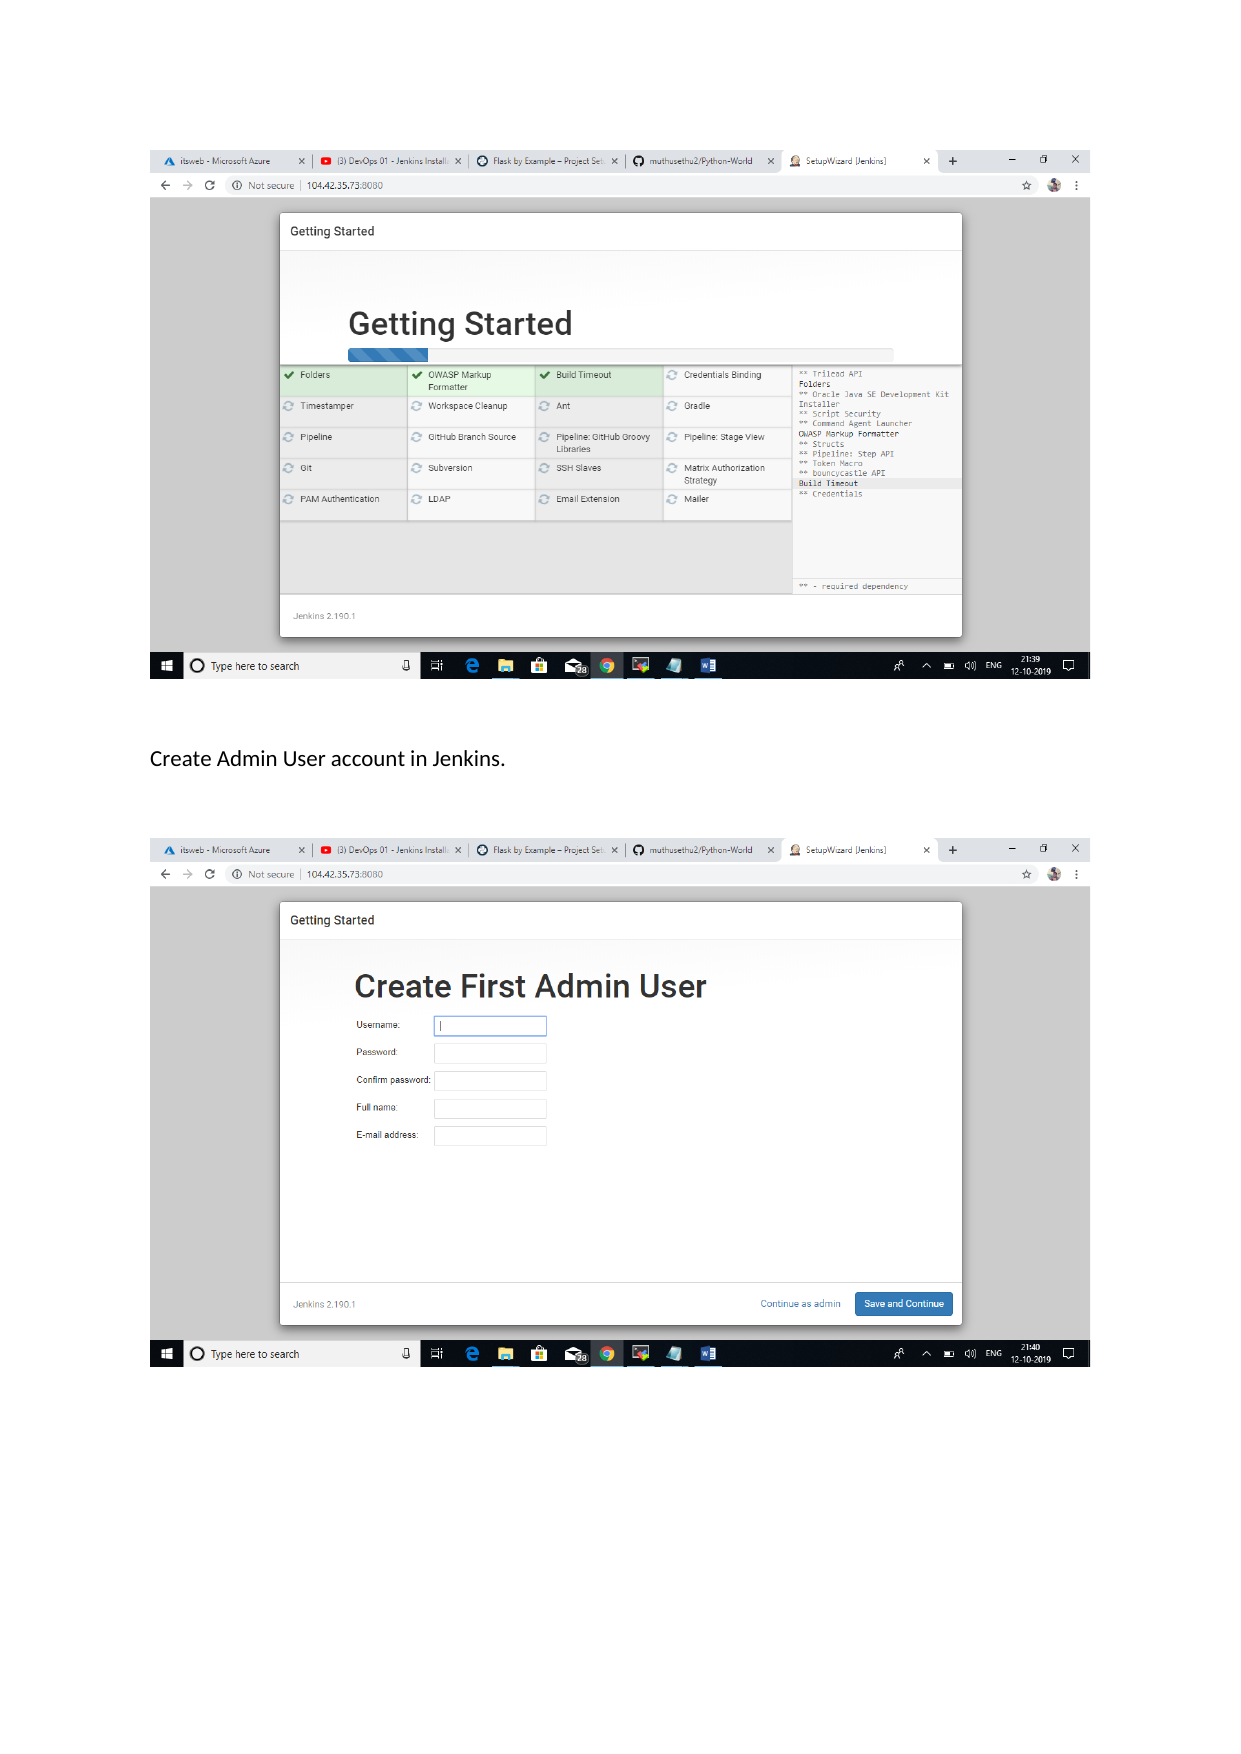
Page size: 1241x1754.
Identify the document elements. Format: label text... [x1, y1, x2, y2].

text Create Admin User account in Jenkins. [150, 744, 1090, 772]
picture [150, 838, 1091, 1367]
picture [150, 150, 1091, 679]
